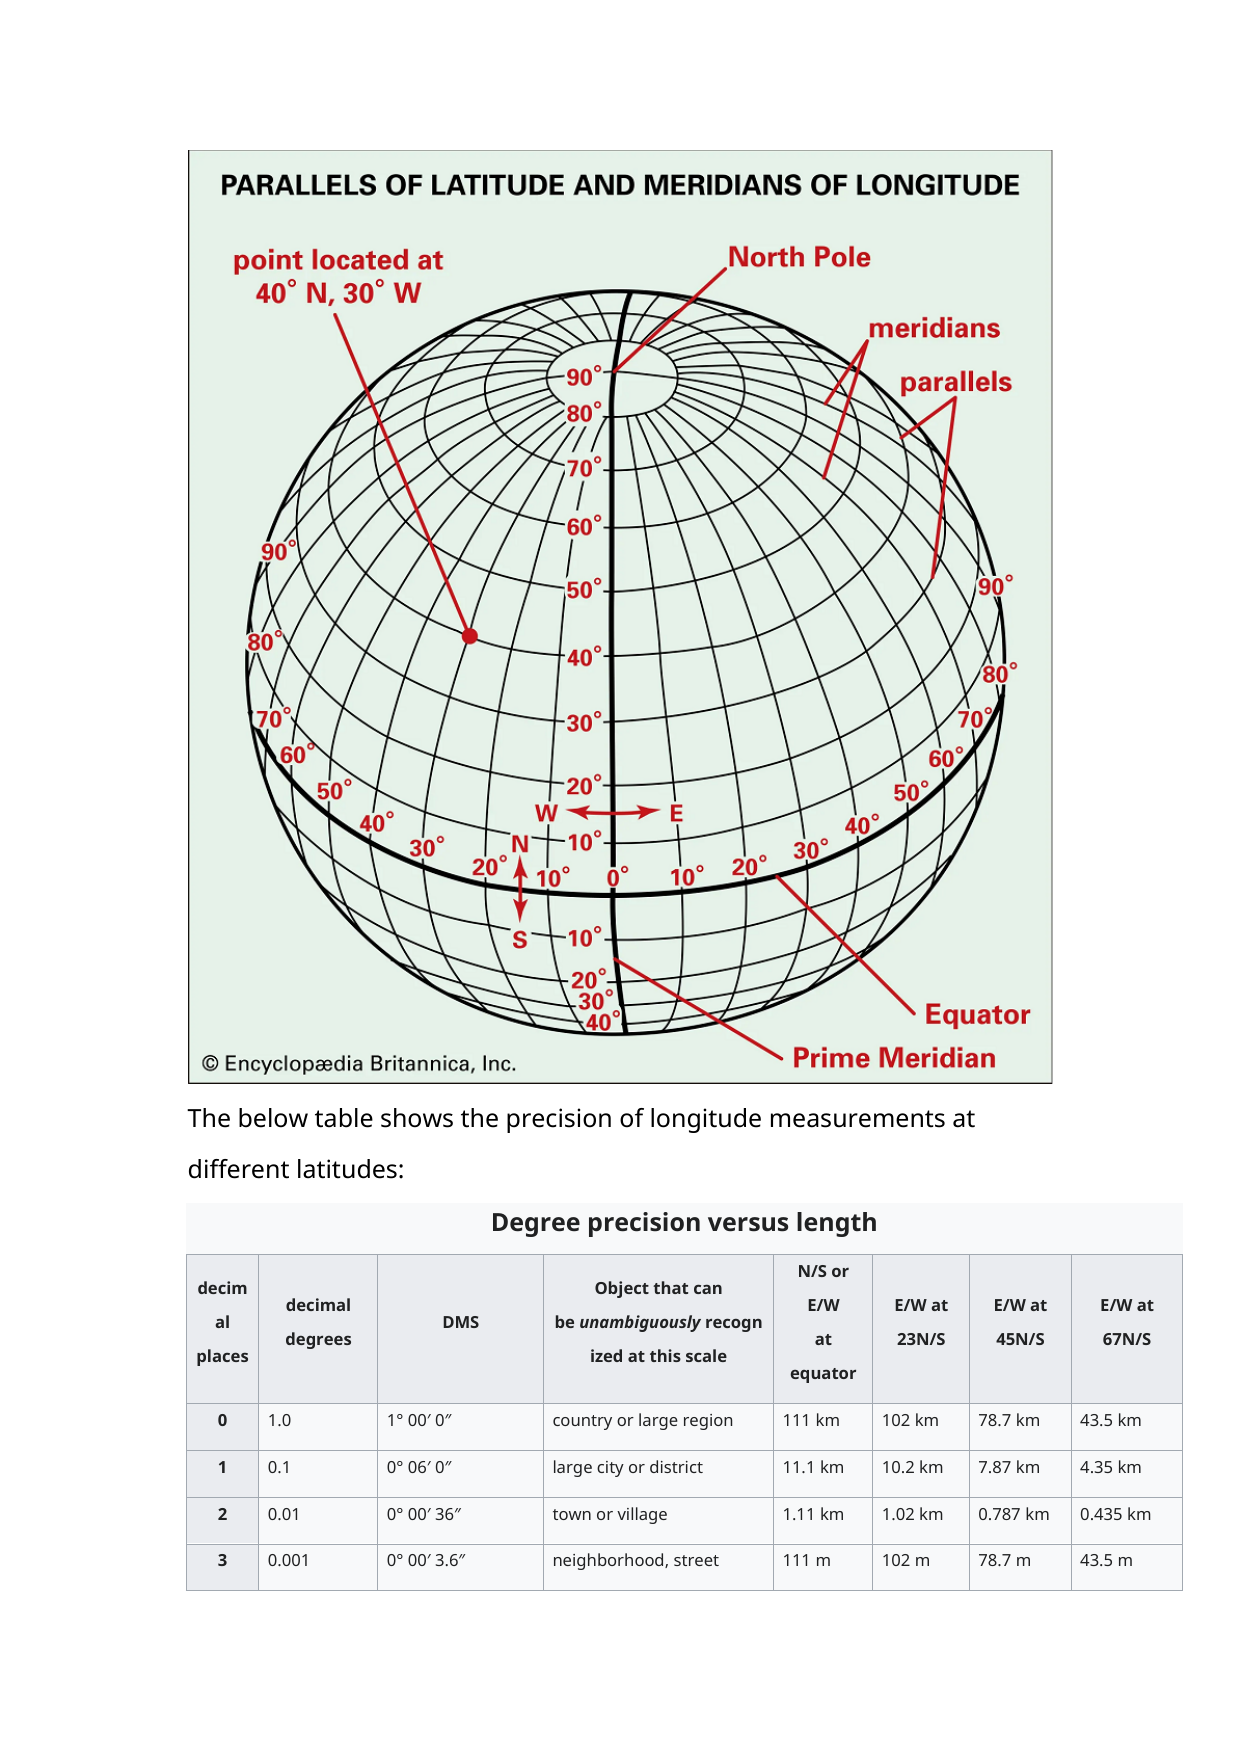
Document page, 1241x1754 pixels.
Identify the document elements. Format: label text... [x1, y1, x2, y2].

table_cell 7.87 km [970, 1451, 1071, 1497]
table_cell E/W at 45N/S [970, 1255, 1071, 1403]
table_cell 43.5 km [1072, 1404, 1182, 1450]
table_cell 111 m [774, 1545, 872, 1590]
table_cell 1.02 km [873, 1498, 969, 1543]
table_cell decimal places [187, 1255, 258, 1403]
table_header Degree precision versus length [186, 1203, 1183, 1254]
table_cell 78.7 m [970, 1545, 1071, 1590]
table_cell 43.5 m [1072, 1545, 1182, 1590]
table_cell 78.7 km [970, 1404, 1071, 1450]
table_cell 0.01 [259, 1498, 377, 1543]
table_cell 0 [187, 1404, 258, 1450]
table_cell 10.2 km [873, 1451, 969, 1497]
table_cell 11.1 km [774, 1451, 872, 1497]
table_cell country or large region [544, 1404, 773, 1450]
table_cell 4.35 km [1072, 1451, 1182, 1497]
table_cell 1 [187, 1451, 258, 1497]
table_cell 0.787 km [970, 1498, 1071, 1543]
table_cell 1.0 [259, 1404, 377, 1450]
table_cell 1° 00′ 0″ [378, 1404, 543, 1450]
table_cell 0.435 km [1072, 1498, 1182, 1543]
table_cell 2 [187, 1498, 258, 1543]
table_cell large city or district [544, 1451, 773, 1497]
table_cell 0° 00′ 36″ [378, 1498, 543, 1543]
text The below table shows the precision of longitude measurements at different latitudes: [187, 1101, 1053, 1186]
picture [188, 150, 1053, 1084]
table_cell 0° 06′ 0″ [378, 1451, 543, 1497]
table_cell town or village [544, 1498, 773, 1543]
table_cell E/W at 23N/S [873, 1255, 969, 1403]
table_cell 102 m [873, 1545, 969, 1590]
table_cell N/S or E/W at equator [774, 1255, 872, 1403]
table_cell Object that can be unambiguously recognized at this scale [544, 1255, 773, 1403]
table_cell DMS [378, 1255, 543, 1403]
table_cell 1.11 km [774, 1498, 872, 1543]
table_cell 3 [187, 1545, 258, 1590]
table_cell 102 km [873, 1404, 969, 1450]
table_cell neighborhood, street [544, 1545, 773, 1590]
table_cell decimal degrees [259, 1255, 377, 1403]
table_cell 0.1 [259, 1451, 377, 1497]
table_cell 111 km [774, 1404, 872, 1450]
table_cell 0° 00′ 3.6″ [378, 1545, 543, 1590]
table_cell 0.001 [259, 1545, 377, 1590]
table_cell E/W at 67N/S [1072, 1255, 1182, 1403]
